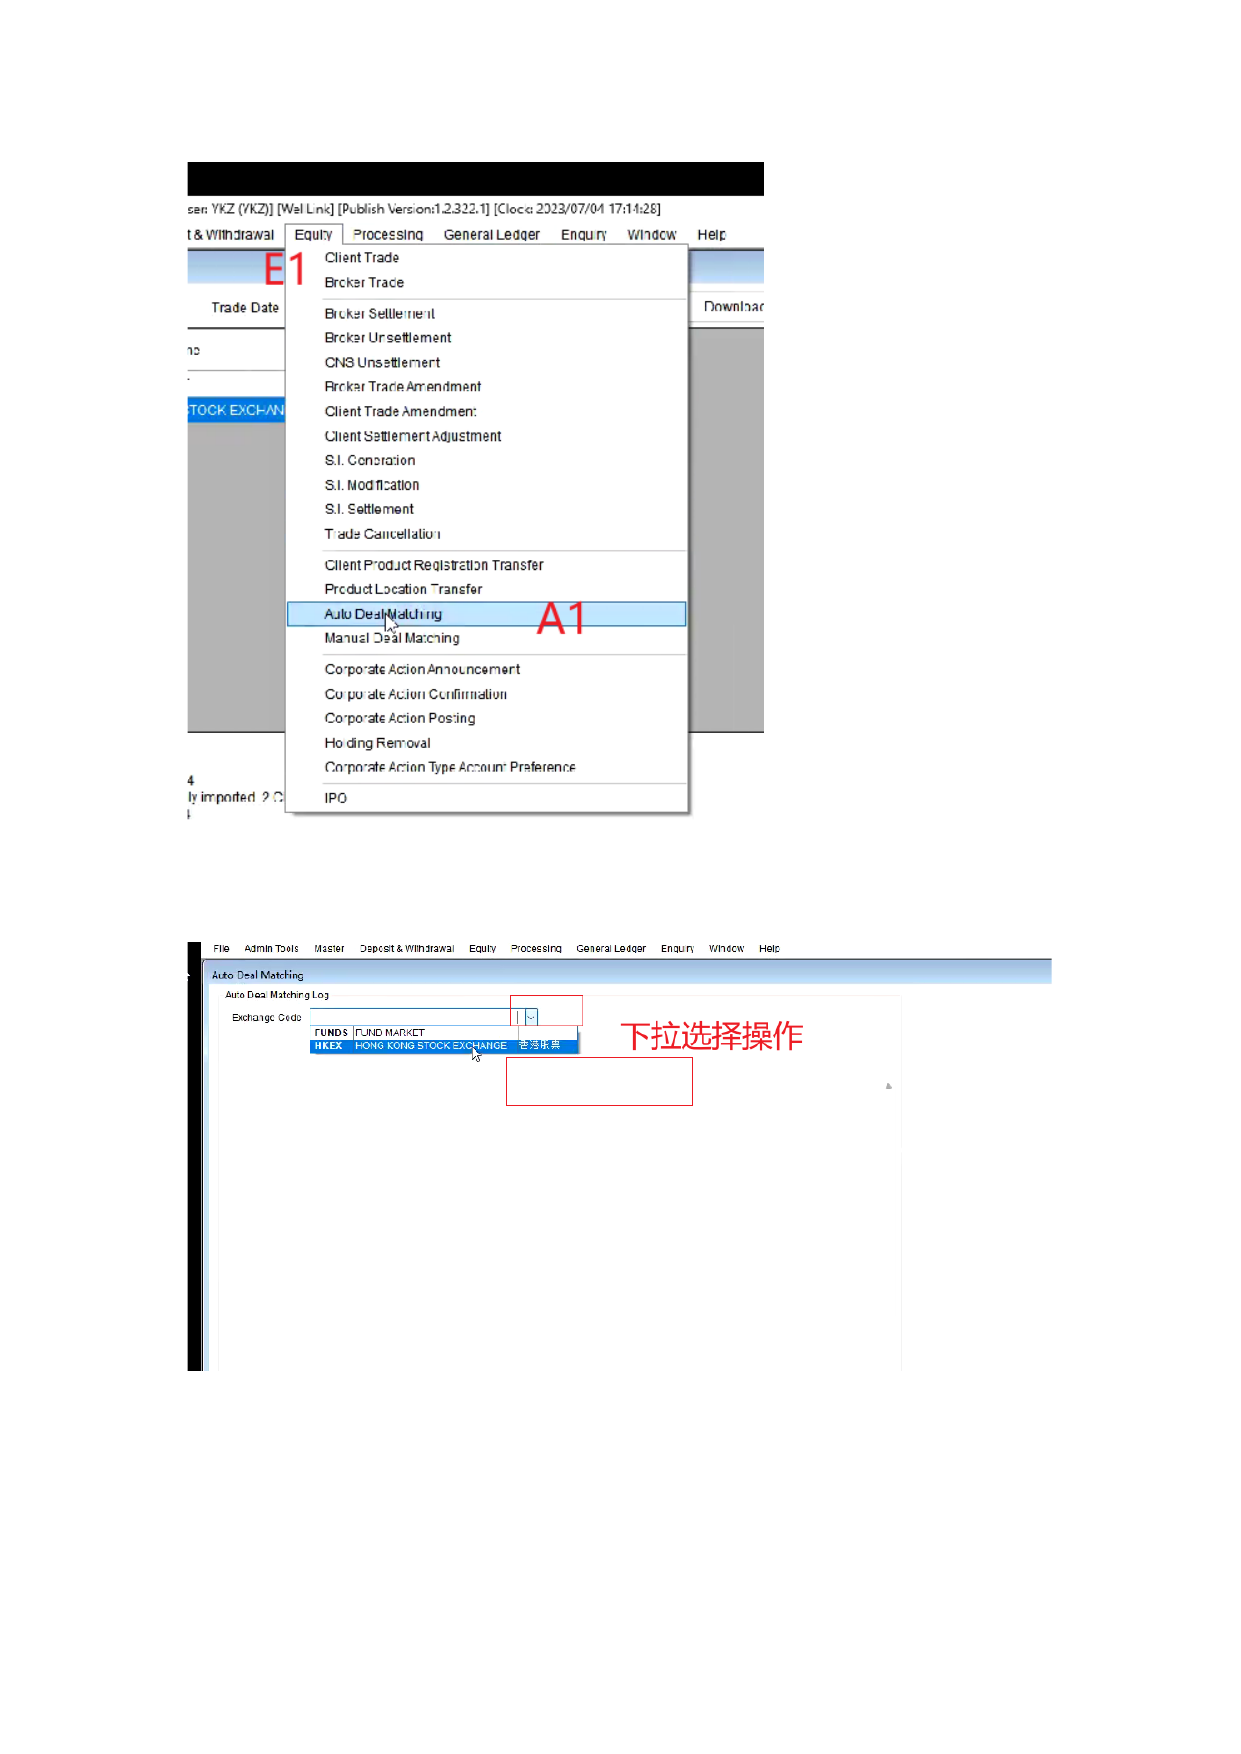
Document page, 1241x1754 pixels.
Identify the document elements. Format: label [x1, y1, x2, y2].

picture [187, 162, 1052, 1371]
